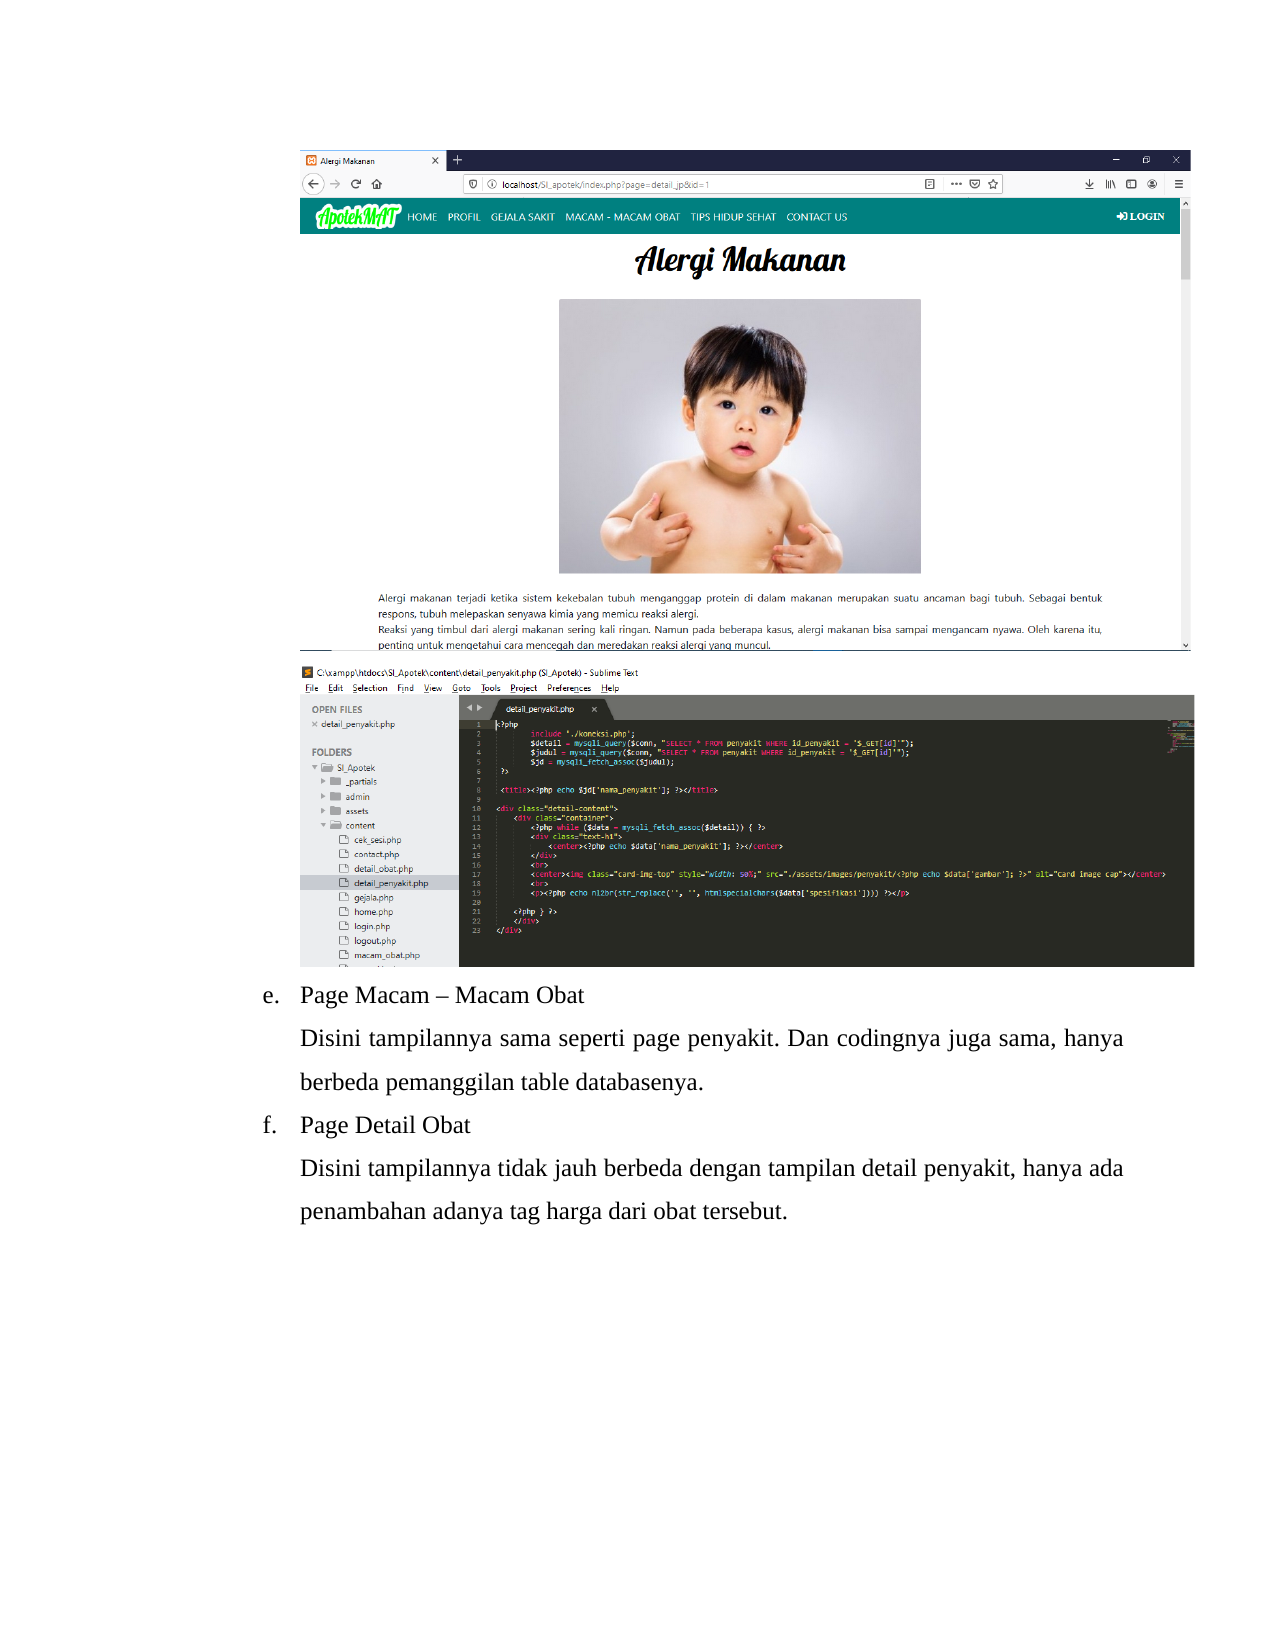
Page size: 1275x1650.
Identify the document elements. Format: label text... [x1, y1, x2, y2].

picture [300, 150, 1191, 651]
list Page Macam – Macam Obat [262, 980, 1125, 1009]
list Disini tampilannya tidak jauh berbeda dengan tampilan detail penyakit, hanya ada penambahan adanya tag harga dari obat tersebut. [300, 1153, 1125, 1225]
picture [300, 664, 1195, 967]
list Page Detail Obat [262, 1110, 1125, 1138]
list Disini tampilannya sama seperti page penyakit. Dan codingnya juga sama, hanya berbeda pemanggilan table databasenya. [300, 1023, 1125, 1095]
